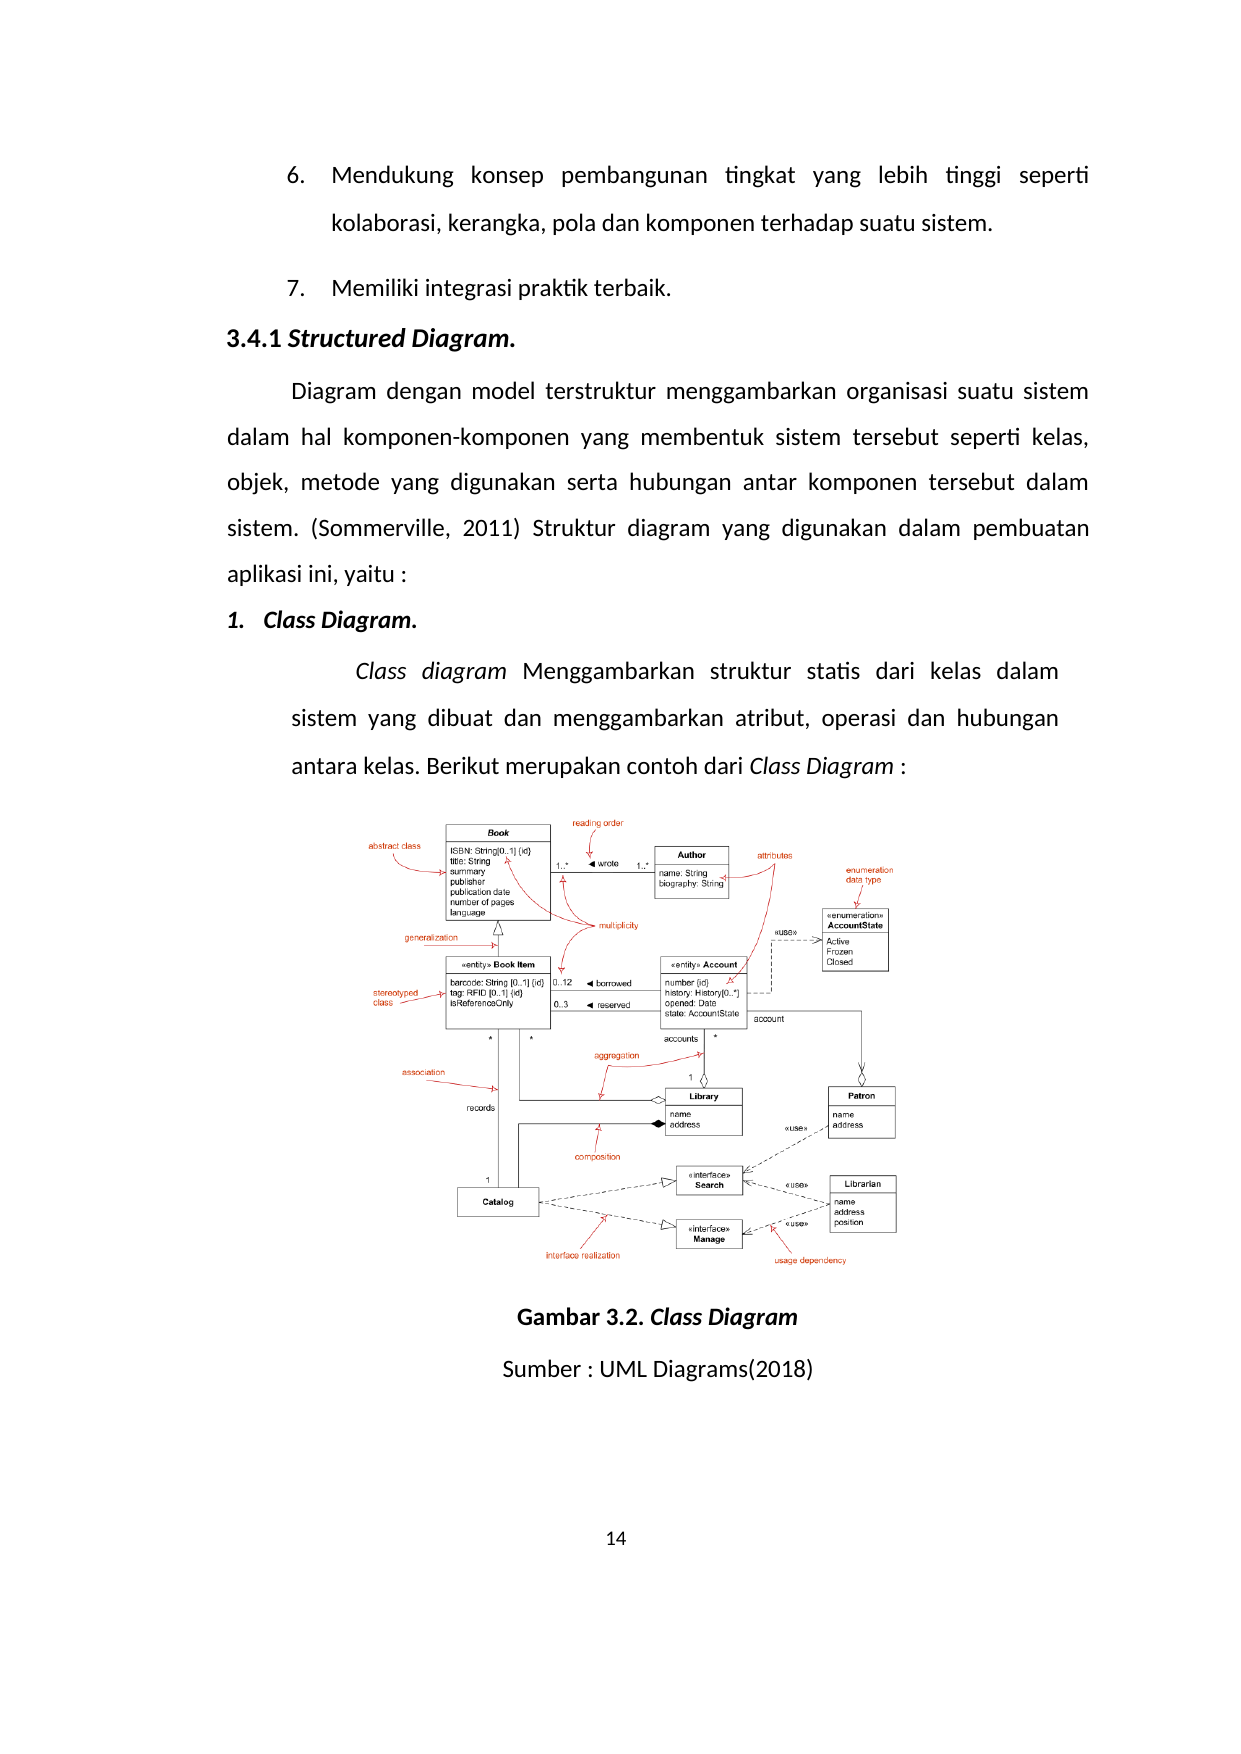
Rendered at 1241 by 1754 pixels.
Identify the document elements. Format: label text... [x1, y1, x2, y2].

subtitle Gambar 3.2. Class Diagram [226, 1301, 1092, 1332]
text Diagram dengan model terstruktur menggambarkan organisasi suatu sistem dalam hal komponen-komponen yang membentuk sistem tersebut seperti kelas, objek, metode yang digunakan serta hubungan antar komponen tersebut dalam sistem. (Sommerville, 2011) Struktur diagram yang digunakan dalam pembuatan aplikasi ini, yaitu : [227, 375, 1090, 588]
picture [366, 814, 898, 1267]
subtitle Class Diagram. [226, 604, 1092, 634]
subtitle 3.4.1 Structured Diagram. [226, 321, 1092, 354]
list Memiliki integrasi praktik terbaik. [286, 272, 1090, 302]
list Mendukung konsep pembangunan tingkat yang lebih tinggi seperti kolaborasi, kerangka, pola dan komponen terhadap suatu sistem. [286, 159, 1090, 237]
text Sumber : UML Diagrams(2018) [226, 1353, 1090, 1383]
text Class diagram Menggambarkan struktur statis dari kelas dalam sistem yang dibuat dan menggambarkan atribut, operasi dan hubungan antara kelas. Berikut merupakan contoh dari Class Diagram : [291, 655, 1060, 780]
